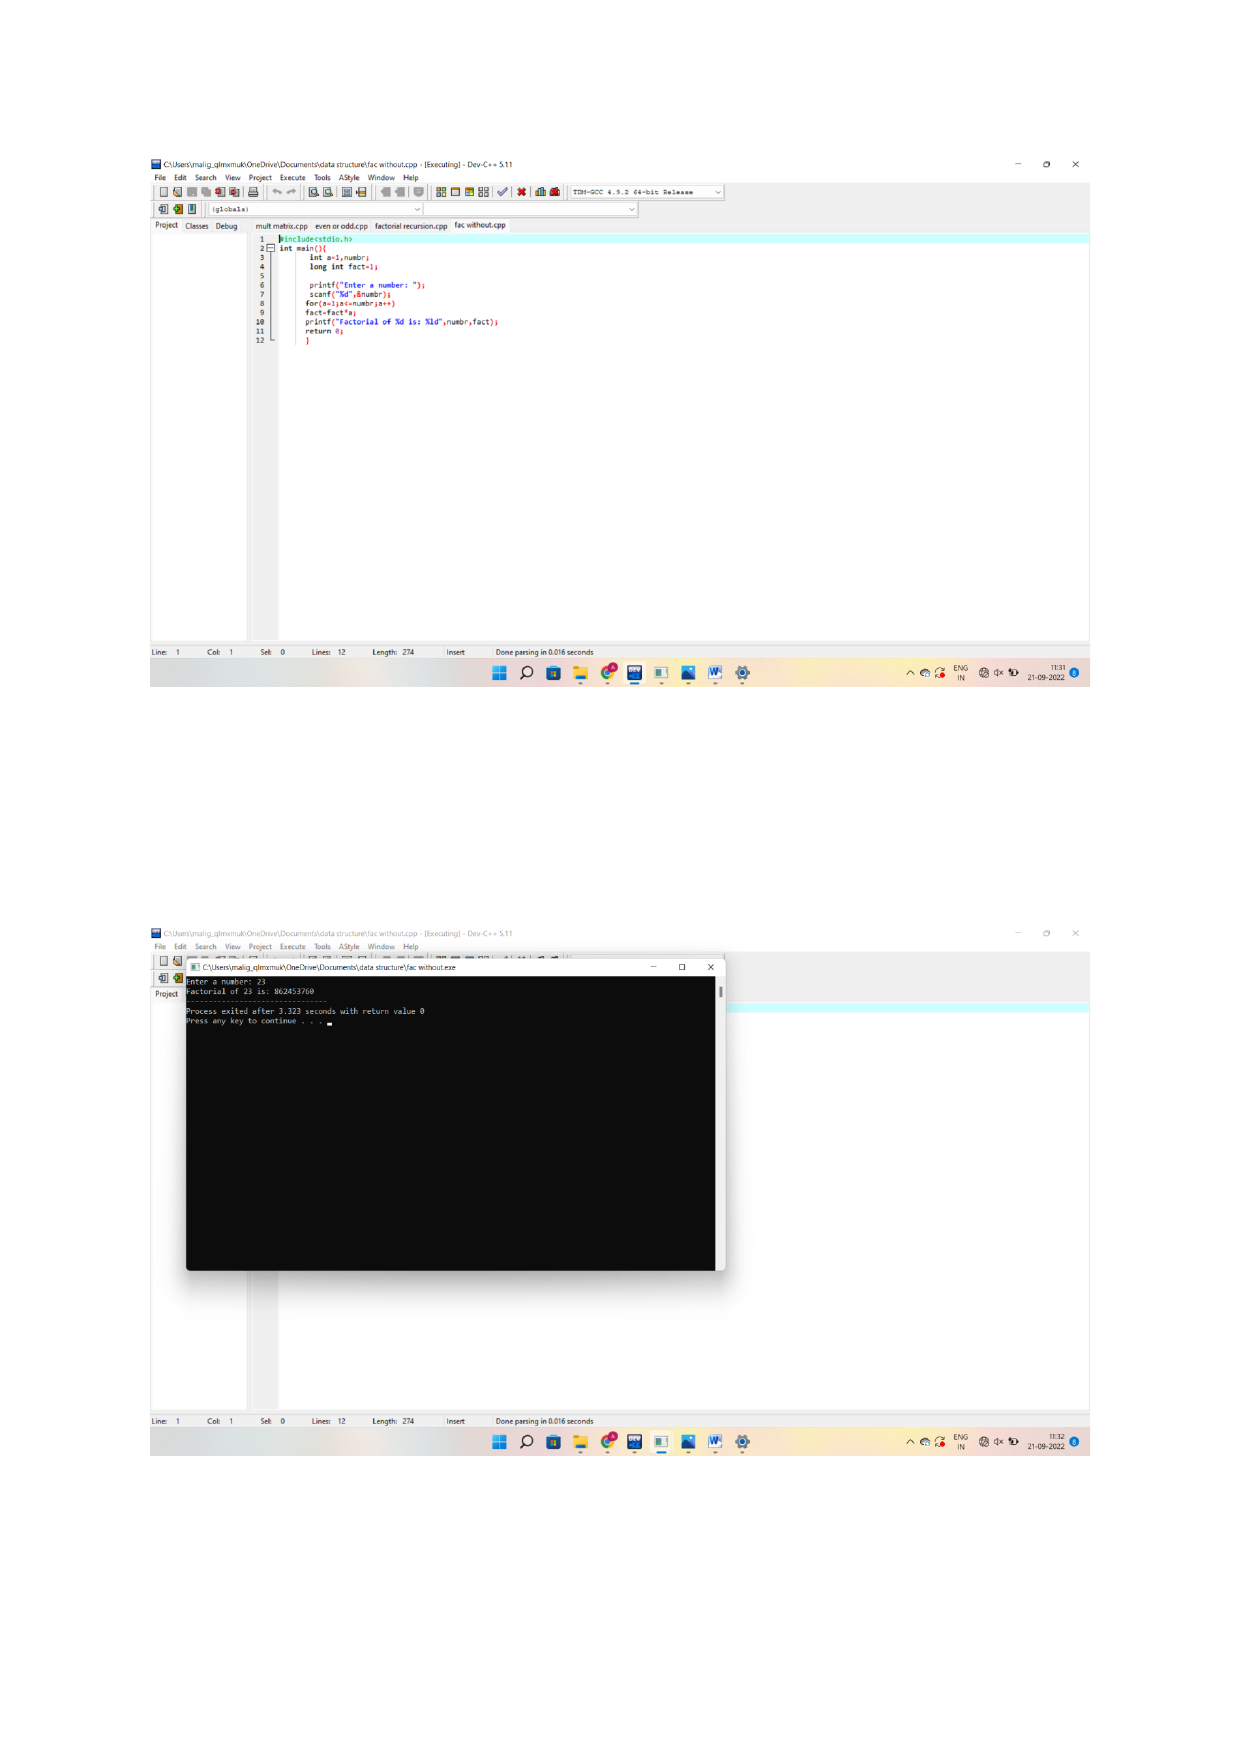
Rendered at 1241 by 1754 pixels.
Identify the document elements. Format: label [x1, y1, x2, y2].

picture [150, 926, 1091, 1456]
picture [150, 157, 1091, 687]
